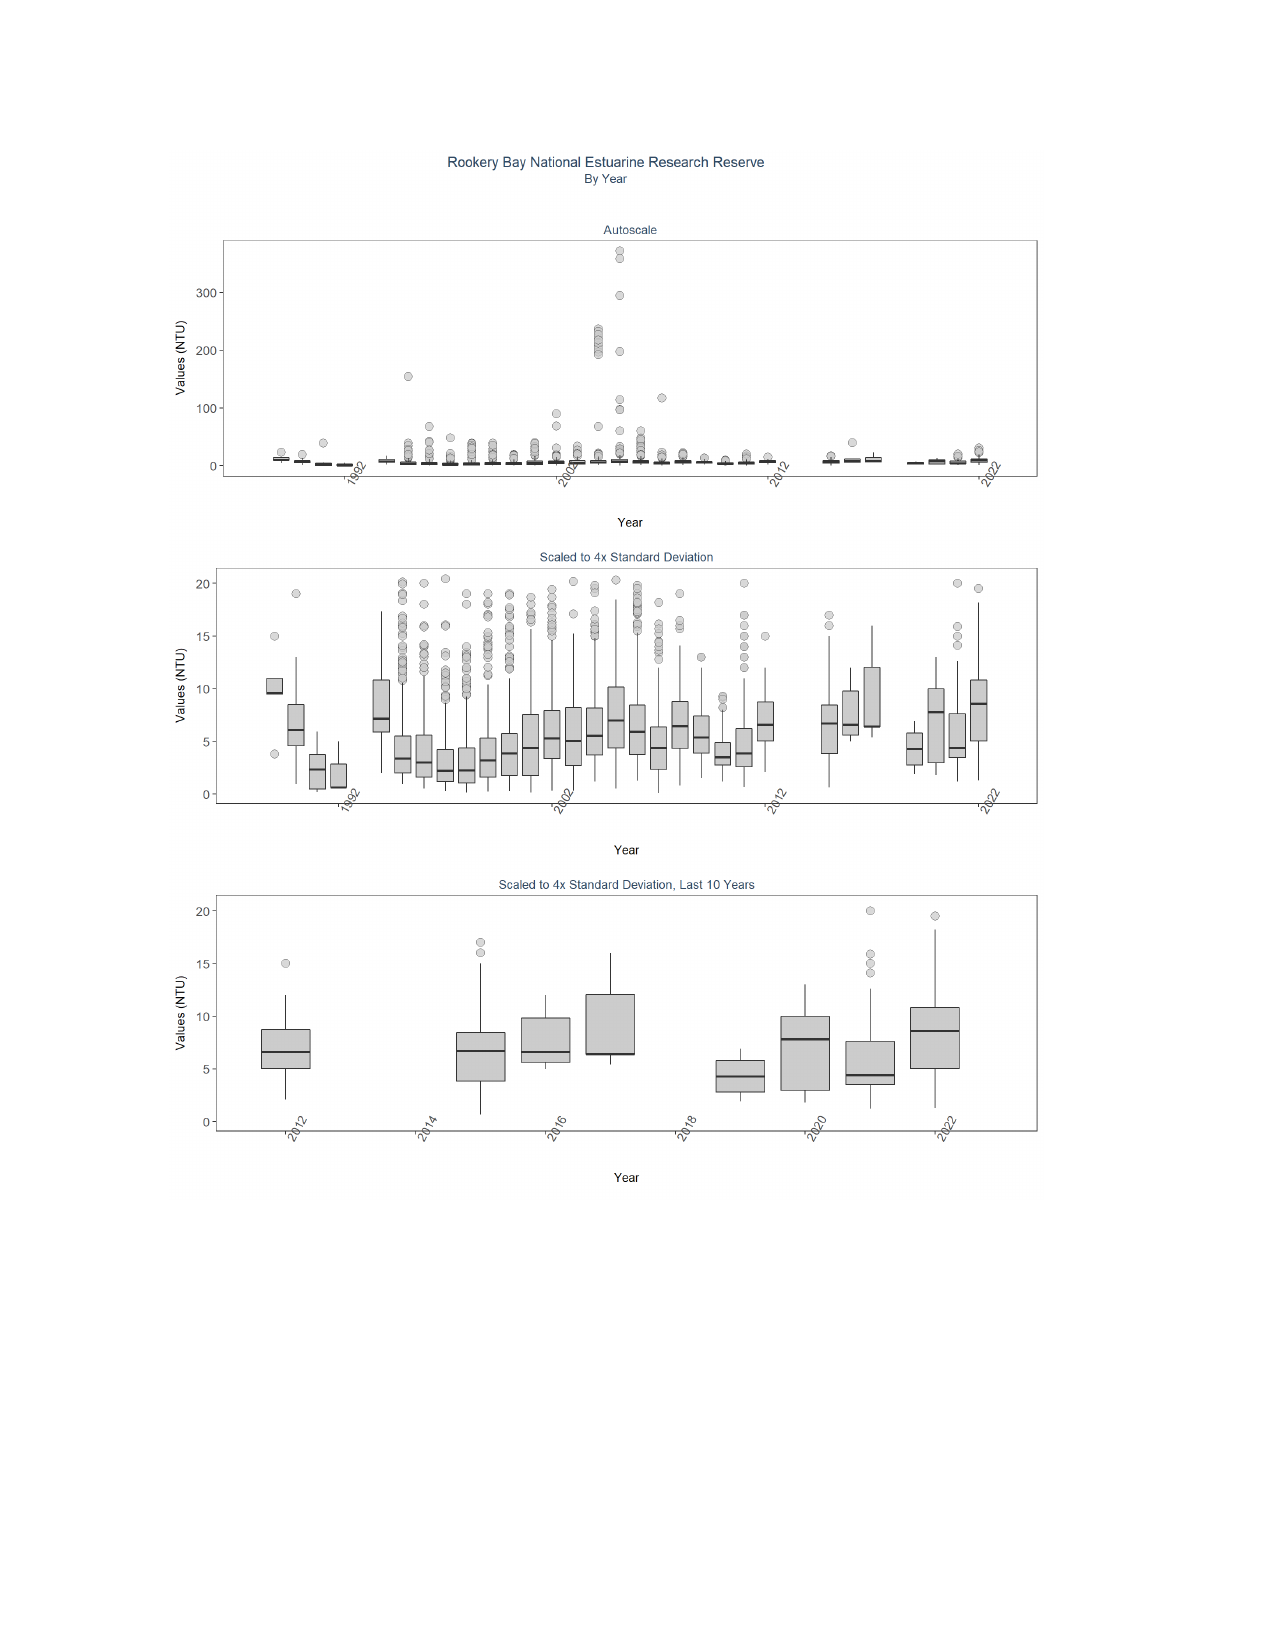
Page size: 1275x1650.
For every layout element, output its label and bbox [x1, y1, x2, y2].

picture [168, 150, 1044, 1200]
